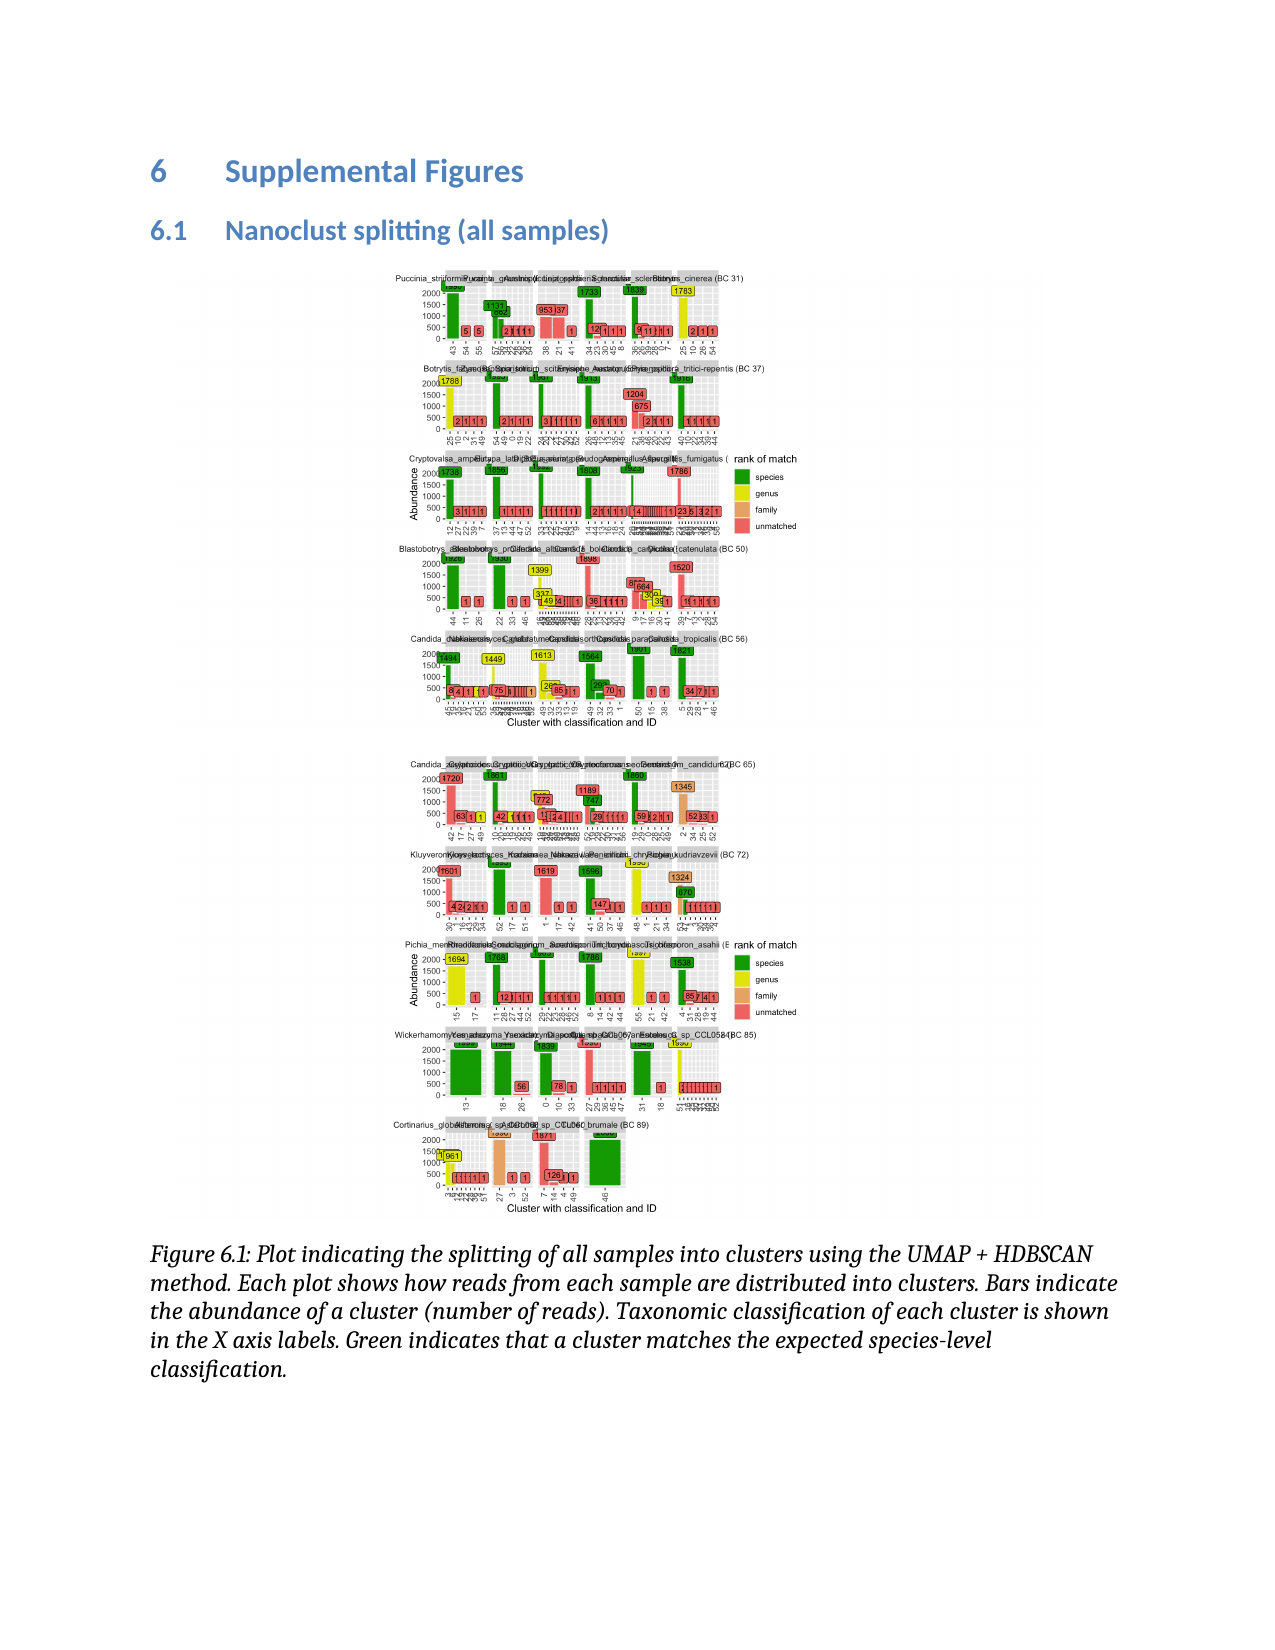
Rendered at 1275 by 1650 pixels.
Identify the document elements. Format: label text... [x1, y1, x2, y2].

subtitle 6.1 Nanoclust splitting (all samples) [150, 212, 1125, 247]
picture [168, 266, 1044, 733]
text Figure 6.1: Plot indicating the splitting of all samples into clusters using the UMAP + HDBSCAN method. Each plot shows how reads from each sample are distributed into clusters. Bars indicate the abundance of a cluster (number of reads). Taxonomic classification of each cluster is shown in the X axis labels. Green indicates that a cluster matches the expected species-level classification. [150, 1240, 1125, 1383]
subtitle 6 Supplemental Figures [150, 150, 1125, 191]
picture [168, 751, 1044, 1219]
